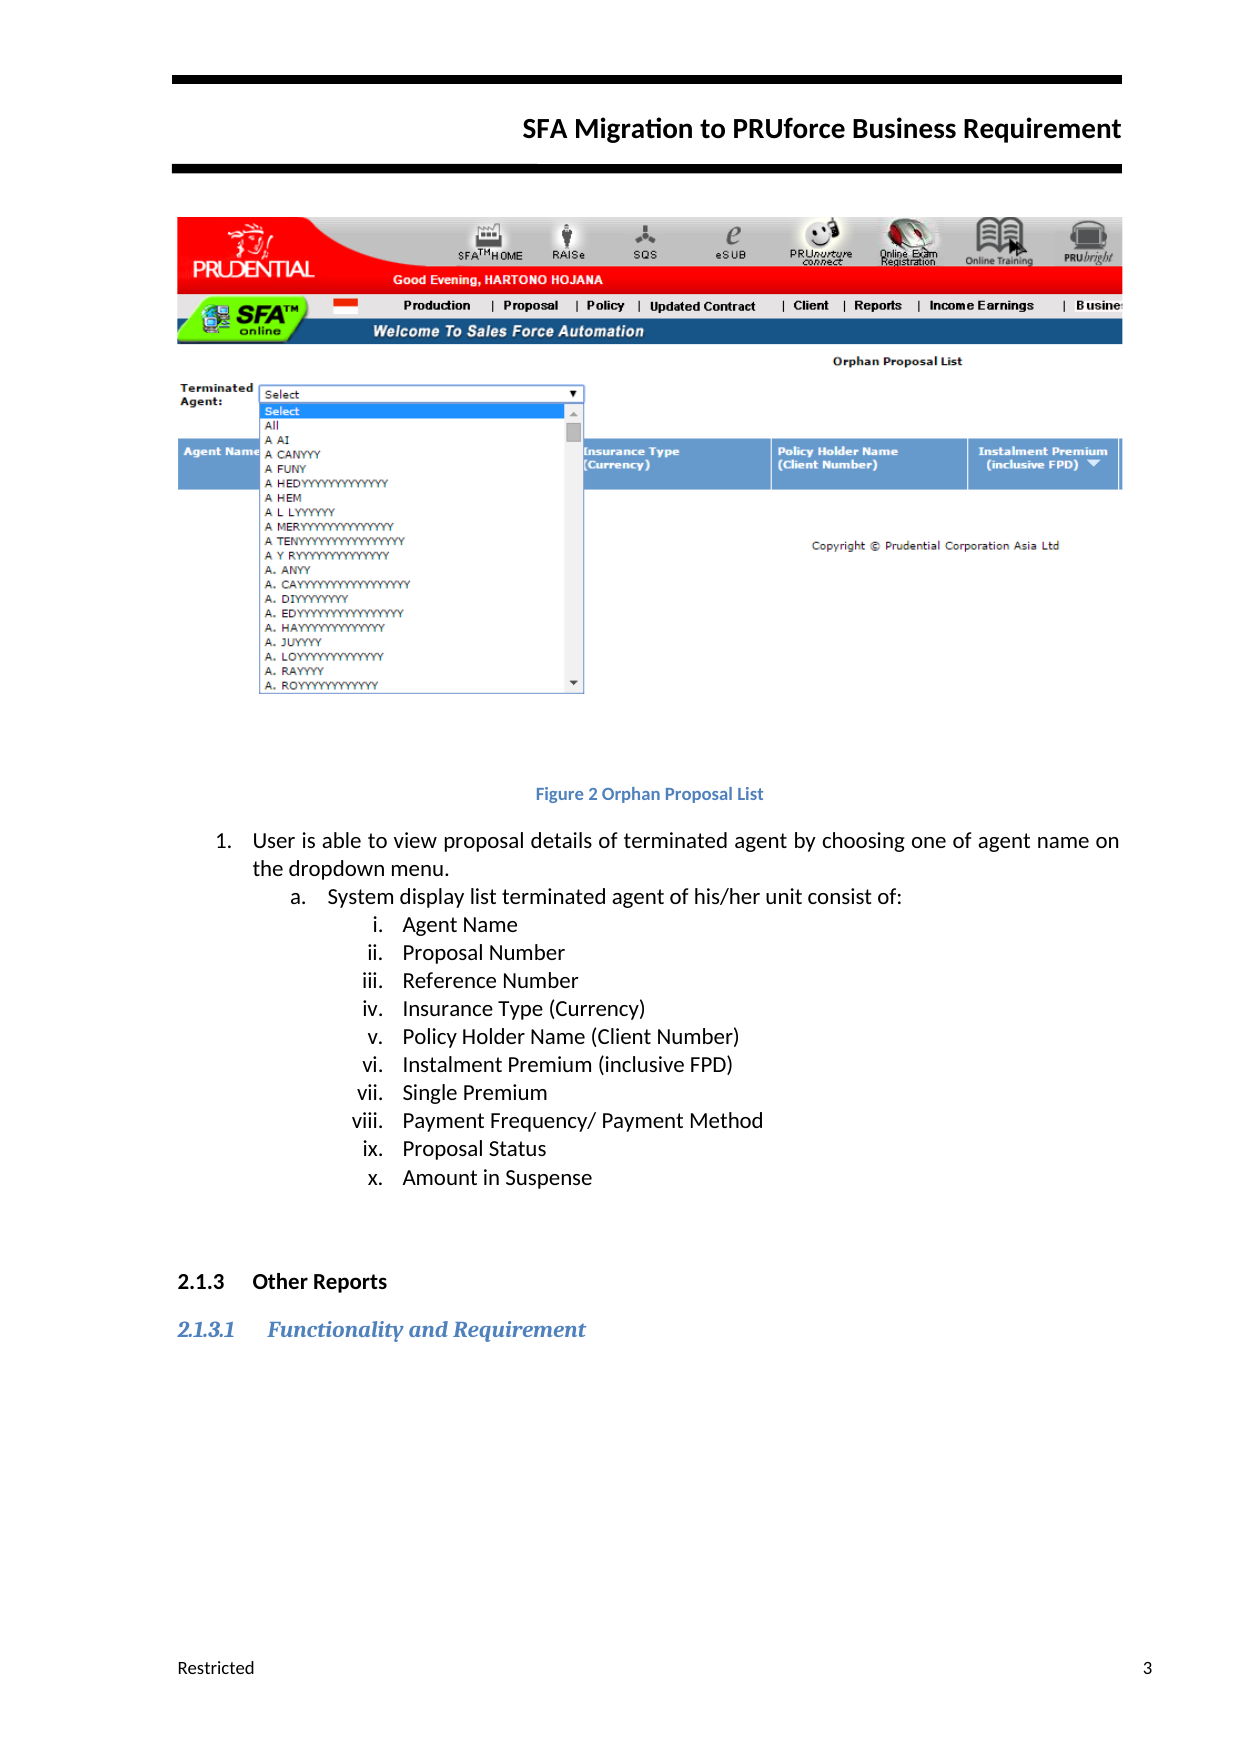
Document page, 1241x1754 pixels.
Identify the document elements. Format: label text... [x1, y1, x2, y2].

picture [177, 217, 1123, 783]
subtitle Functionality and Requirement [177, 1316, 1122, 1343]
list Instalment Premium (inclusive FPD) [383, 1051, 1122, 1078]
list User is able to view proposal details of terminated agent by choosing one of agent name on the dropdown menu. [215, 826, 1122, 882]
list System display list terminated agent of his/her unit consist of: [290, 882, 1122, 910]
list Reference Number [383, 966, 1122, 994]
list Proposal Number [383, 938, 1122, 966]
list Amount in Suspense [383, 1163, 1122, 1191]
list Policy Holder Name (Client Number) [383, 1022, 1122, 1051]
text Figure 2 Orphan Proposal List [177, 783, 1122, 806]
list Payment Frequency/ Payment Method [383, 1107, 1122, 1134]
list Insurance Type (Currency) [383, 994, 1122, 1022]
subtitle Other Reports [177, 1267, 1122, 1296]
list Proposal Status [383, 1134, 1122, 1163]
list Single Premium [383, 1078, 1122, 1107]
list Agent Name [383, 910, 1122, 938]
